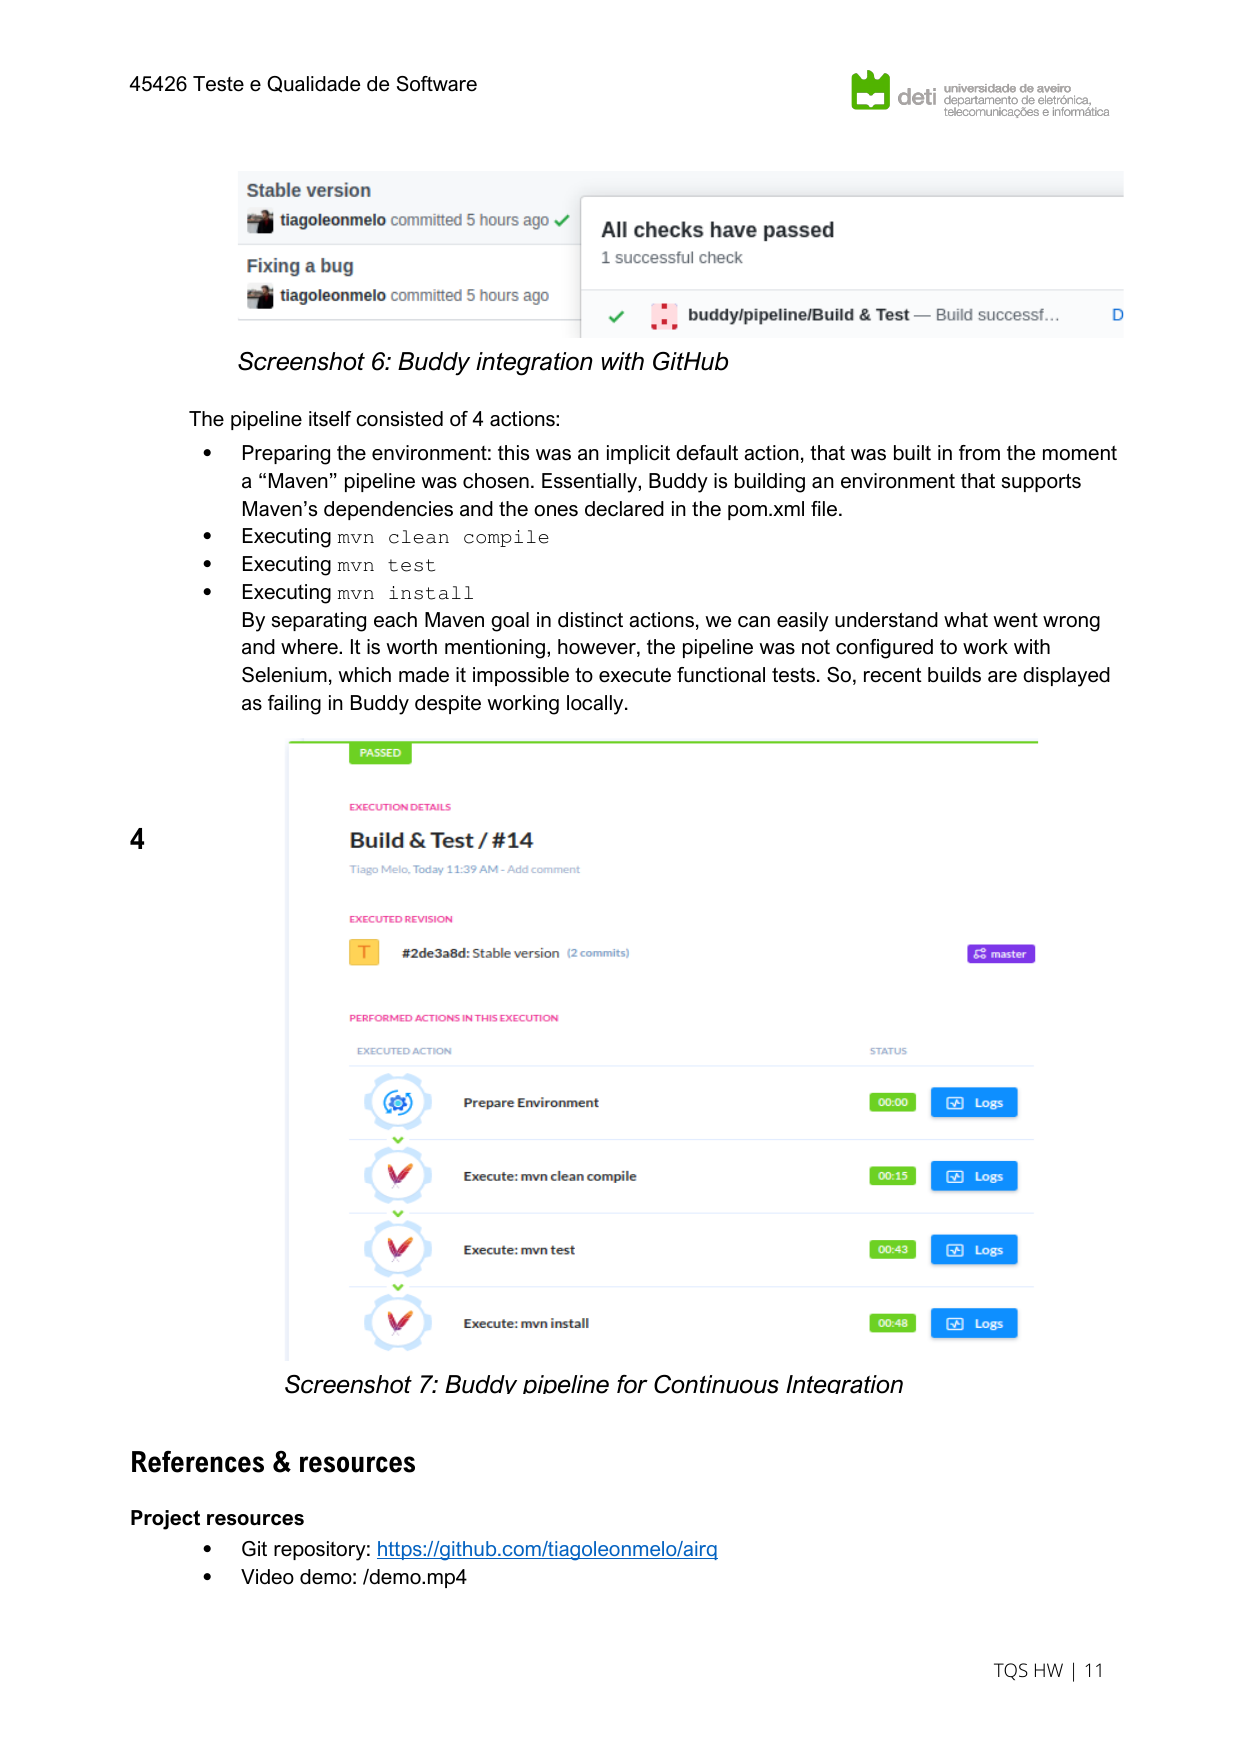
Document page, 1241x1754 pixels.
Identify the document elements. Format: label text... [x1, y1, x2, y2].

list Git repository: https://github.com/tiagoleonmelo/airq [204, 1536, 1134, 1561]
list Video demo: /demo.mp4 [204, 1564, 1134, 1589]
list Executing mvn clean compile [204, 523, 1134, 549]
list Preparing the environment: this was an implicit default action, that was built in from the moment a “Maven” pipeline was chosen. Essentially, Buddy is building an environment that supports Maven’s dependencies and the ones declared in the pom.xml file. [204, 440, 1134, 521]
text The pipeline itself consisted of 4 actions: [189, 406, 1134, 432]
text Project resources [130, 1504, 1134, 1530]
picture [851, 70, 1110, 119]
picture [237, 171, 1124, 338]
picture [284, 738, 1039, 1361]
list Executing mvn test [204, 551, 1134, 576]
list Executing mvn install [204, 579, 1134, 604]
text By separating each Maven goal in distinct actions, we can easily understand what went wrong and where. It is worth mentioning, however, the pipeline was not configured to work with Selenium, which made it impossible to execute functional tests. So, recent builds are displayed as failing in Buddy despite working locally. [241, 607, 1134, 715]
